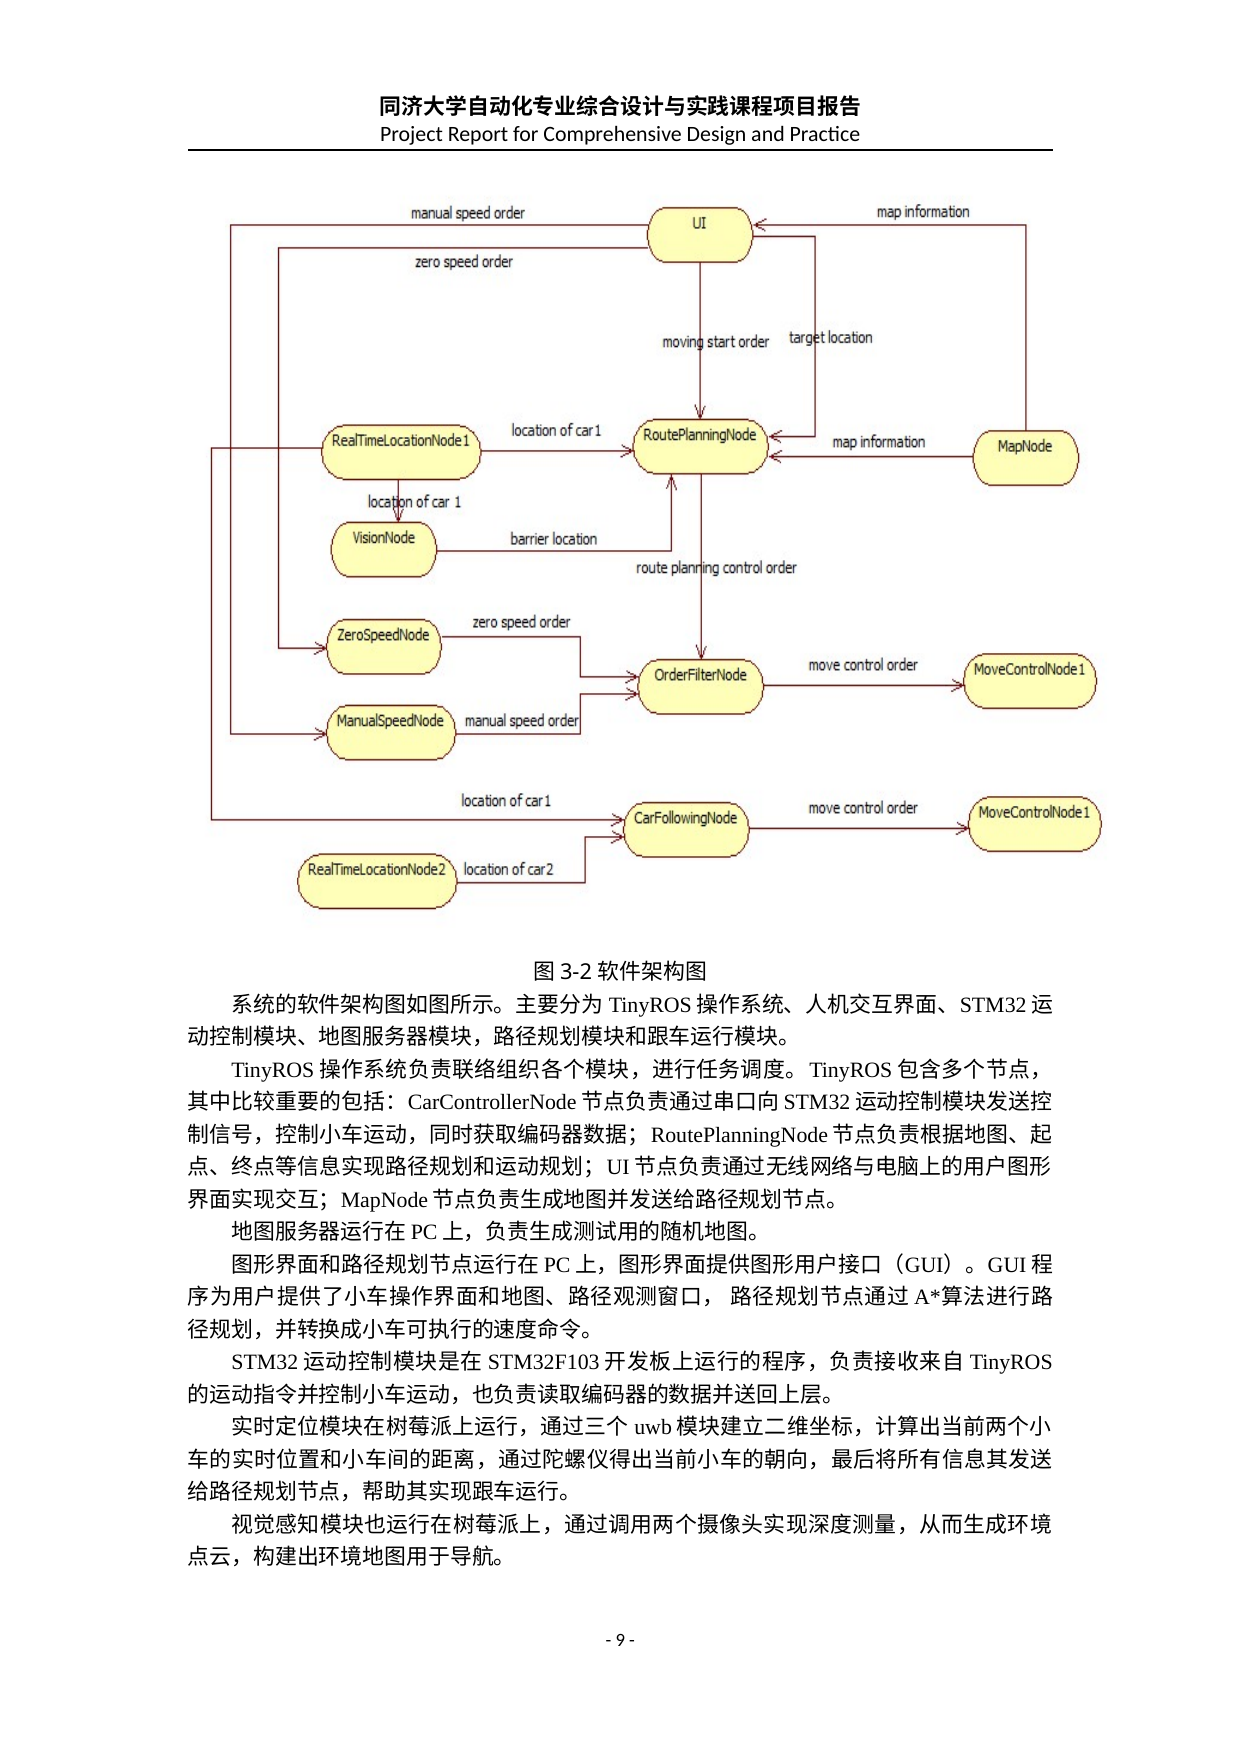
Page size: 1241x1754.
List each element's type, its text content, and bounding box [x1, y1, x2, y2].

text 图形界面和路径规划节点运行在PC上，图形界面提供图形用户接口（GUI）。GUI程序为用户提供了小车操作界面和地图、路径观测窗口， 路径规划节点通过A*算法进行路径规划，并转换成小车可执行的速度命令。 [187, 1246, 1053, 1344]
picture [187, 173, 1126, 938]
text 系统的软件架构图如图所示。主要分为TinyROS操作系统、人机交互界面、STM32运动控制模块、地图服务器模块，路径规划模块和跟车运行模块。 [187, 986, 1053, 1051]
text 图3-2 软件架构图 [187, 954, 1053, 986]
text 实时定位模块在树莓派上运行，通过三个uwb模块建立二维坐标，计算出当前两个小车的实时位置和小车间的距离，通过陀螺仪得出当前小车的朝向，最后将所有信息其发送给路径规划节点，帮助其实现跟车运行。 [187, 1409, 1053, 1506]
text TinyROS操作系统负责联络组织各个模块，进行任务调度。TinyROS包含多个节点，其中比较重要的包括：CarControllerNode节点负责通过串口向STM32运动控制模块发送控制信号，控制小车运动，同时获取编码器数据；RoutePlanningNode节点负责根据地图、起点、终点等信息实现路径规划和运动规划；UI节点负责通过无线网络与电脑上的用户图形界面实现交互；MapNode节点负责生成地图并发送给路径规划节点。 [187, 1051, 1053, 1214]
text STM32运动控制模块是在STM32F103开发板上运行的程序，负责接收来自TinyROS的运动指令并控制小车运动，也负责读取编码器的数据并送回上层。 [187, 1344, 1053, 1409]
text 地图服务器运行在PC上，负责生成测试用的随机地图。 [187, 1214, 1053, 1246]
text 视觉感知模块也运行在树莓派上，通过调用两个摄像头实现深度测量，从而生成环境点云，构建出环境地图用于导航。 [187, 1506, 1053, 1571]
